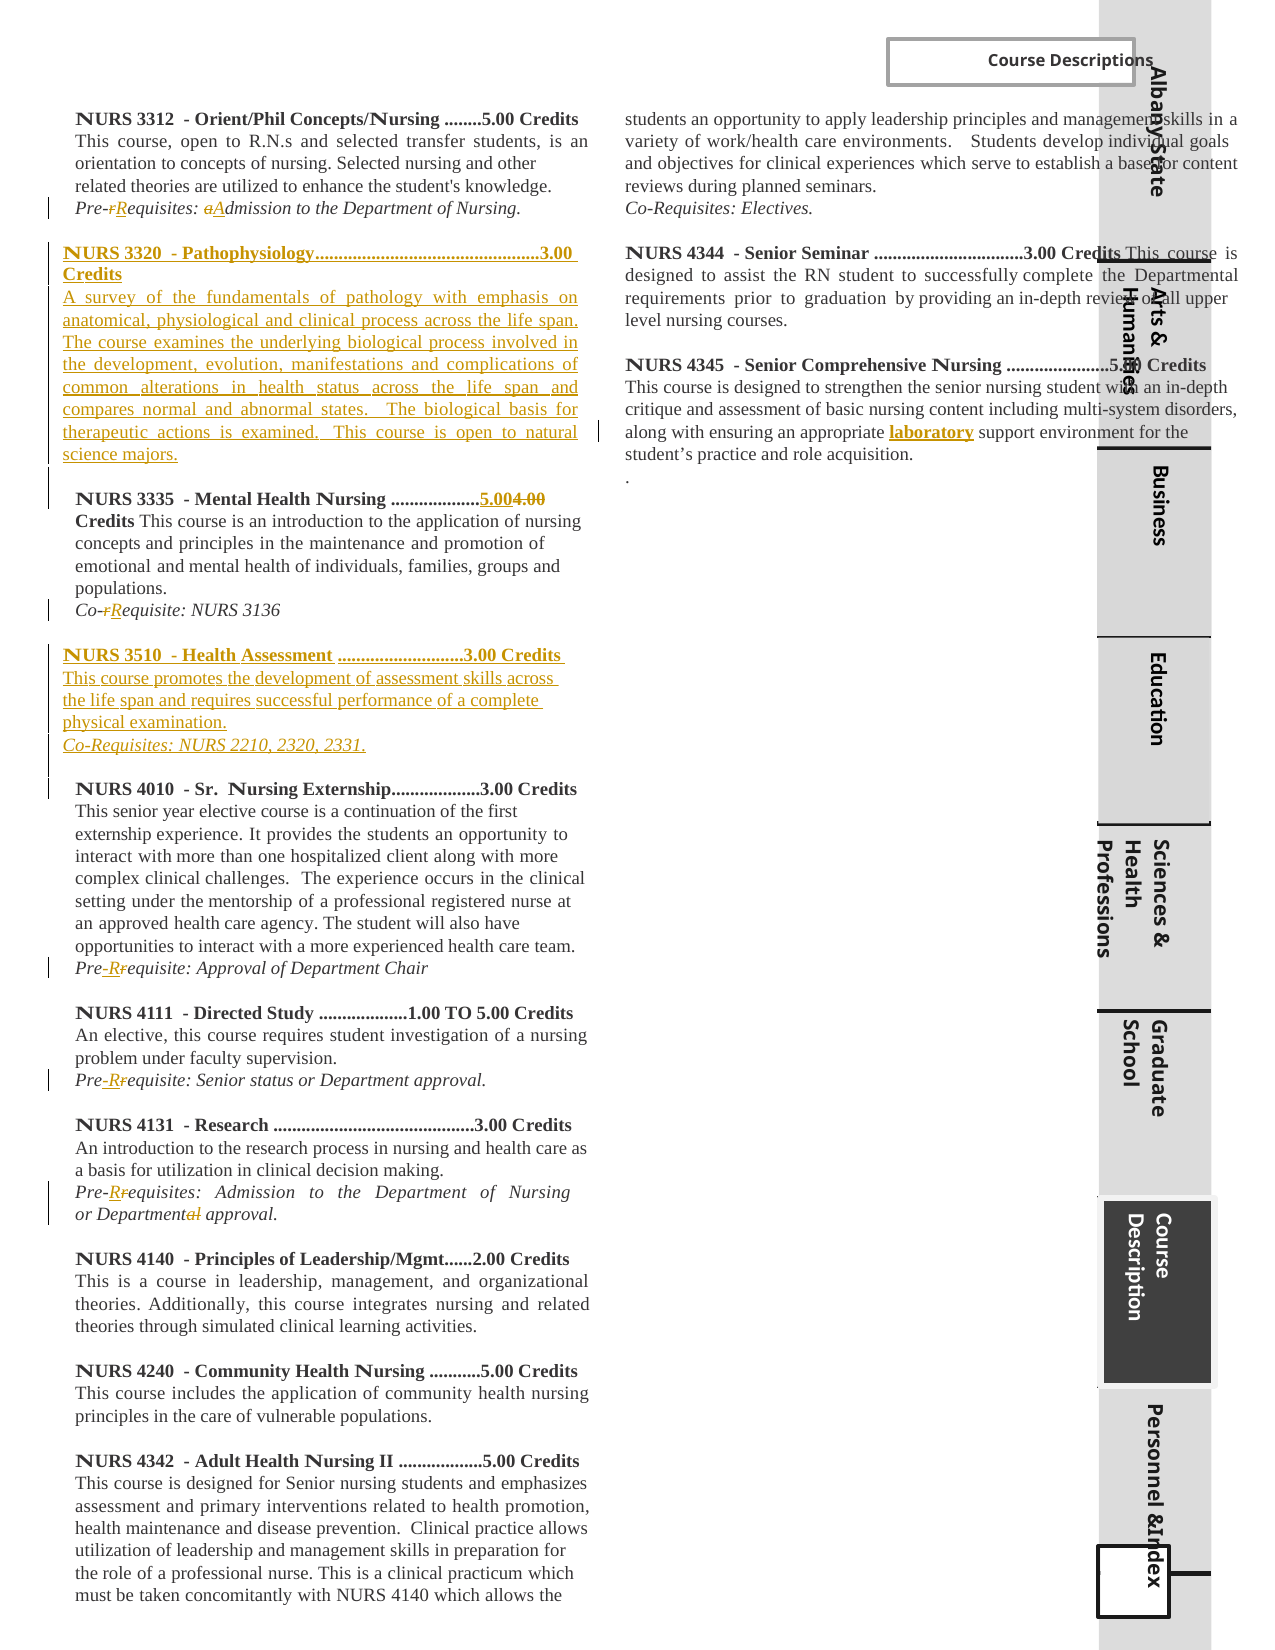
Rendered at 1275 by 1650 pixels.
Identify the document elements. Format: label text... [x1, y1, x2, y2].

text NURS 3312 - Orient/Phil Concepts/Nursing ........5.00 Credits This course, open to R.N.s and selected transfer students, is an orientation to concepts of nursing. Selected nursing and other related theories are utilized to enhance the student's knowledge. [75, 107, 591, 196]
text NURS 4010 - Sr. Nursing Externship...................3.00 Credits This senior year elective course is a continuation of the first externship experience. It provides the students an opportunity to interact with more than one hospitalized client along with more complex clinical challenges. The experience occurs in the clinical setting under the mentorship of a professional registered nurse at an approved health care agency. The student will also have opportunities to interact with a more experienced health care team. [75, 778, 591, 956]
text NURS 4240 - Community Health Nursing ...........5.00 Credits This course includes the application of community health nursing principles in the care of vulnerable populations. [75, 1359, 591, 1426]
text Co-equisite: NURS 3136 [75, 599, 587, 621]
text Course Descriptions [62, 50, 1153, 70]
text This course is designed to strengthen the senior nursing student with an in-depth critique and assessment of basic nursing content including multi-system disorders, along with ensuring an appropriate laboratory support environment for the student’s practice and role acquisition. [625, 376, 1245, 465]
text NURS 4342 - Adult Health Nursing II ..................5.00 Credits This course is designed for Senior nursing students and emphasizes assessment and primary interventions related to health promotion, health maintenance and disease prevention. Clinical practice allows utilization of leadership and management skills in preparation for the role of a professional nurse. This is a clinical practicum which must be taken concomitantly with NURS 4140 which allows the students an opportunity to apply leadership principles and management skills in a variety of work/health care environments. Students develop individual goals and objectives for clinical experiences which serve to establish a base for content reviews during planned seminars. [75, 1450, 591, 1606]
text An elective, this course requires student investigation of a nursing problem under faculty supervision. [75, 1024, 591, 1068]
text NURS 4345 - Senior Comprehensive Nursing ......................5.00 Credits [625, 353, 1245, 375]
text An introduction to the research process in nursing and health care as a basis for utilization in clinical decision making. [75, 1137, 591, 1181]
text . [625, 466, 1247, 480]
text Pre-equisites: dmission to the Department of Nursing. [75, 197, 587, 219]
text NURS 3335 - Mental Health Nursing ................... Credits This course is an introduction to the application of nursing concepts and principles in the maintenance and promotion of emotional and mental health of individuals, families, groups and populations. [75, 487, 591, 599]
text Co-Requisites: Electives. [625, 197, 1242, 219]
text NURS 4342 - Adult Health Nursing II ..................5.00 Credits This course is designed for Senior nursing students and emphasizes assessment and primary interventions related to health promotion, health maintenance and disease prevention. Clinical practice allows utilization of leadership and management skills in preparation for the role of a professional nurse. This is a clinical practicum which must be taken concomitantly with NURS 4140 which allows the students an opportunity to apply leadership principles and management skills in a variety of work/health care environments. Students develop individual goals and objectives for clinical experiences which serve to establish a base for content reviews during planned seminars. [625, 107, 1245, 196]
text Preequisite: Approval of Department Chair [75, 957, 587, 978]
text NURS 4111 - Directed Study ...................1.00 TO 5.00 Credits [75, 1002, 587, 1023]
text Preequisite: Senior status or Department approval. [75, 1069, 587, 1091]
text NURS 4131 - Research ...........................................3.00 Credits [75, 1114, 587, 1136]
text NURS 4344 - Senior Seminar ................................3.00 Credits This course is designed to assist the RN student to successfully complete the Departmental requirements prior to graduation by providing an in-depth review of all upper level nursing courses. [625, 242, 1245, 331]
text Pre-equisites: Admission to the Department of Nursing or Department approval. [75, 1181, 593, 1224]
text NURS 4140 - Principles of Leadership/Mgmt......2.00 Credits This is a course in leadership, management, and organizational theories. Additionally, this course integrates nursing and related theories through simulated clinical learning activities. [75, 1248, 591, 1336]
